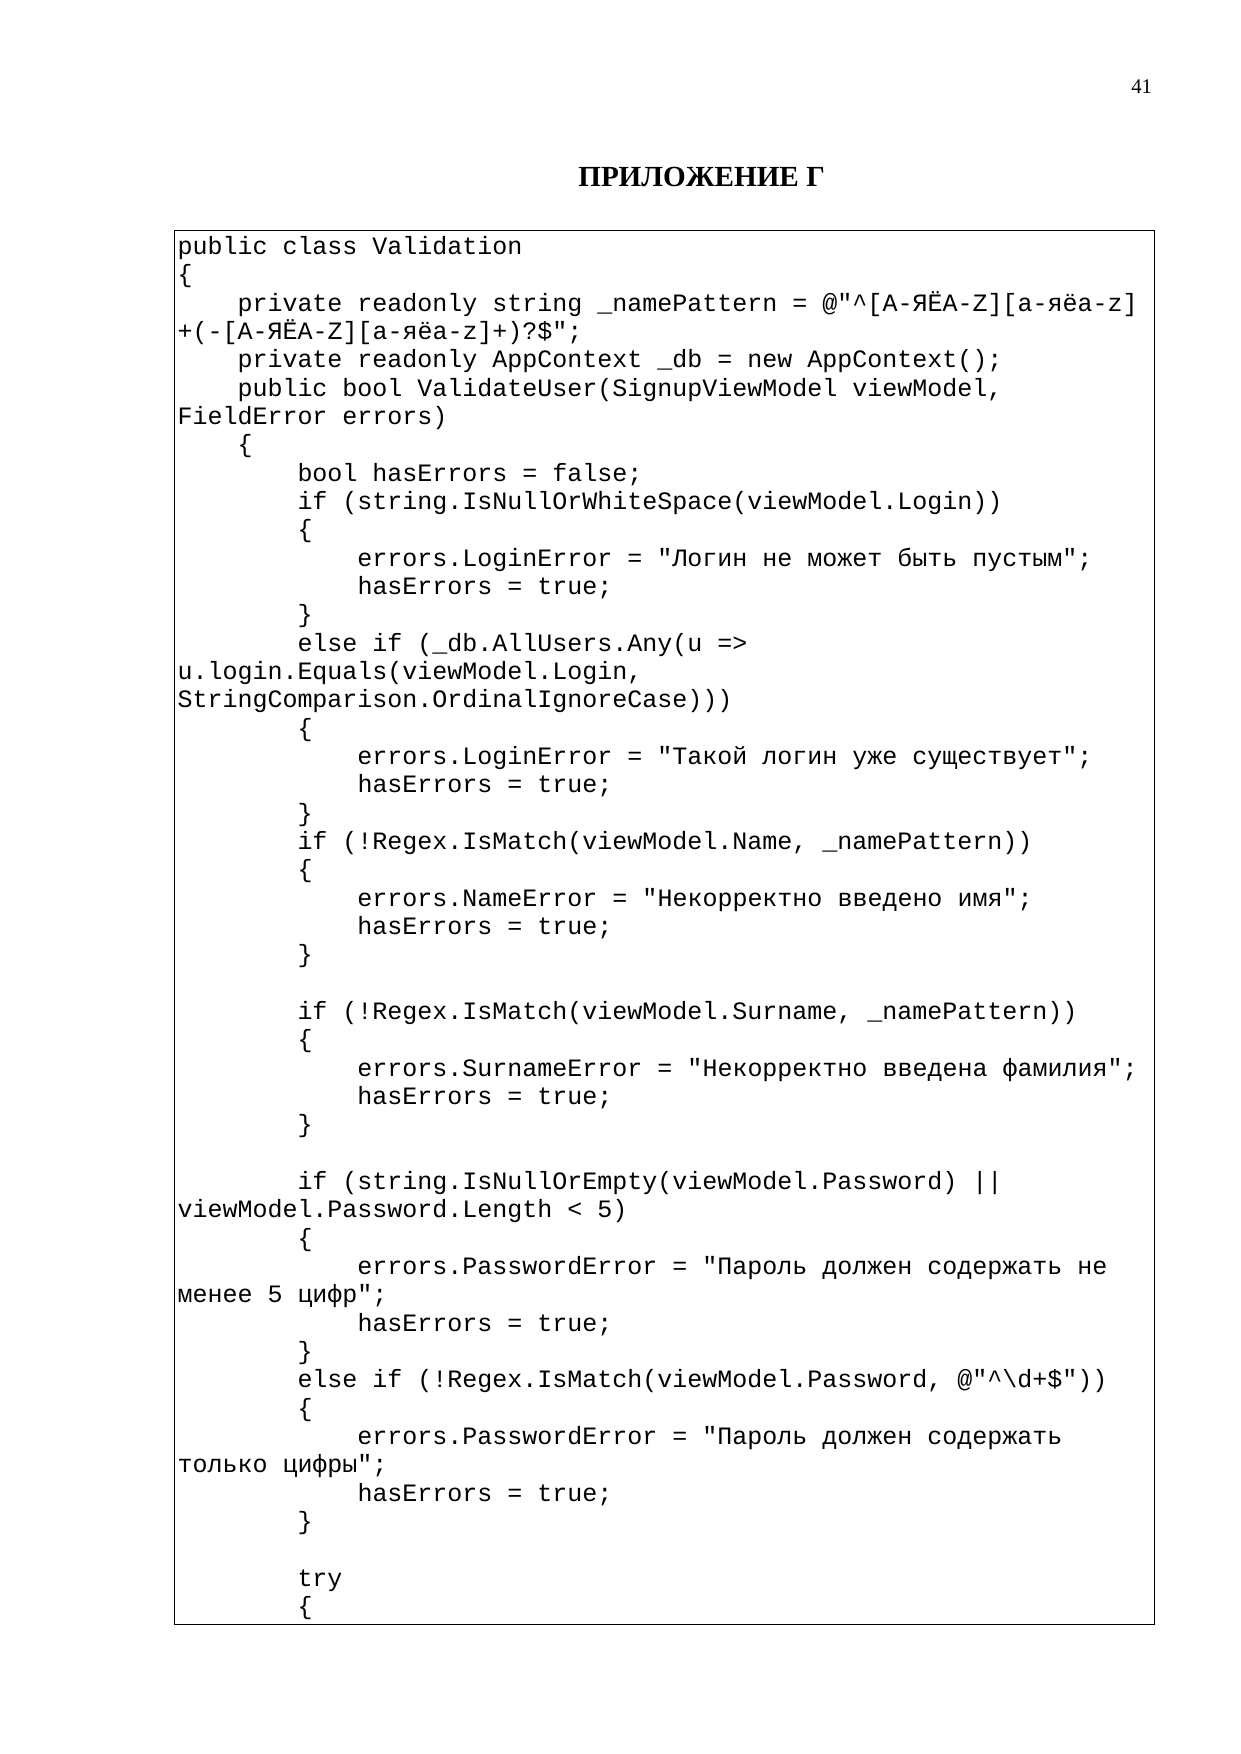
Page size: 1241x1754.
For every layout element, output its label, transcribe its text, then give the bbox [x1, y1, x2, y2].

text hasErrors = true; [177, 1083, 1152, 1112]
text if (string.IsNullOrWhiteSpace(viewModel.Login)) [177, 488, 1152, 517]
text errors.SurnameError = "Некорректно введена фамилия"; [177, 1055, 1152, 1083]
text } [177, 942, 1152, 970]
text private readonly string _namePattern = @"^[А-ЯЁA-Z][а-яёa-z]+(-[А-ЯЁA-Z][а-яёa-z]+)?$"; [177, 290, 1152, 347]
text } [177, 1112, 1152, 1140]
text errors.LoginError = "Такой логин уже существует"; [177, 743, 1152, 772]
text { [177, 857, 1152, 885]
text { [177, 432, 1152, 460]
text errors.NameError = "Некорректно введено имя"; [177, 885, 1152, 913]
text bool hasErrors = false; [177, 460, 1152, 488]
text public class Validation [175, 231, 1154, 262]
text } [177, 1508, 1152, 1537]
text ПРИЛОЖЕНИЕ Г [177, 159, 1152, 193]
text hasErrors = true; [177, 772, 1152, 800]
text errors.PasswordError = "Пароль должен содержать только цифры"; [177, 1423, 1152, 1480]
text { [175, 1590, 1154, 1624]
text } [177, 1338, 1152, 1367]
text hasErrors = true; [177, 573, 1152, 602]
text else if (!Regex.IsMatch(viewModel.Password, @"^\d+$")) [177, 1367, 1152, 1395]
text if (!Regex.IsMatch(viewModel.Surname, _namePattern)) [177, 998, 1152, 1027]
text { [177, 1395, 1152, 1423]
text hasErrors = true; [177, 913, 1152, 942]
text } [177, 602, 1152, 630]
text private readonly AppContext _db = new AppContext(); [177, 347, 1152, 375]
text try [177, 1565, 1152, 1590]
text { [177, 517, 1152, 545]
text public bool ValidateUser(SignupViewModel viewModel, FieldError errors) [177, 375, 1152, 432]
text hasErrors = true; [177, 1480, 1152, 1508]
text } [177, 800, 1152, 828]
text { [177, 715, 1152, 743]
text errors.PasswordError = "Пароль должен содержать не менее 5 цифр"; [177, 1253, 1152, 1310]
text if (string.IsNullOrEmpty(viewModel.Password) || viewModel.Password.Length < 5) [177, 1168, 1152, 1225]
text { [177, 1225, 1152, 1253]
text else if (_db.AllUsers.Any(u => u.login.Equals(viewModel.Login, StringComparison.OrdinalIgnoreCase))) [177, 630, 1152, 715]
text { [177, 262, 1152, 290]
text { [177, 1027, 1152, 1055]
text errors.LoginError = "Логин не может быть пустым"; [177, 545, 1152, 573]
text if (!Regex.IsMatch(viewModel.Name, _namePattern)) [177, 828, 1152, 857]
text hasErrors = true; [177, 1310, 1152, 1338]
